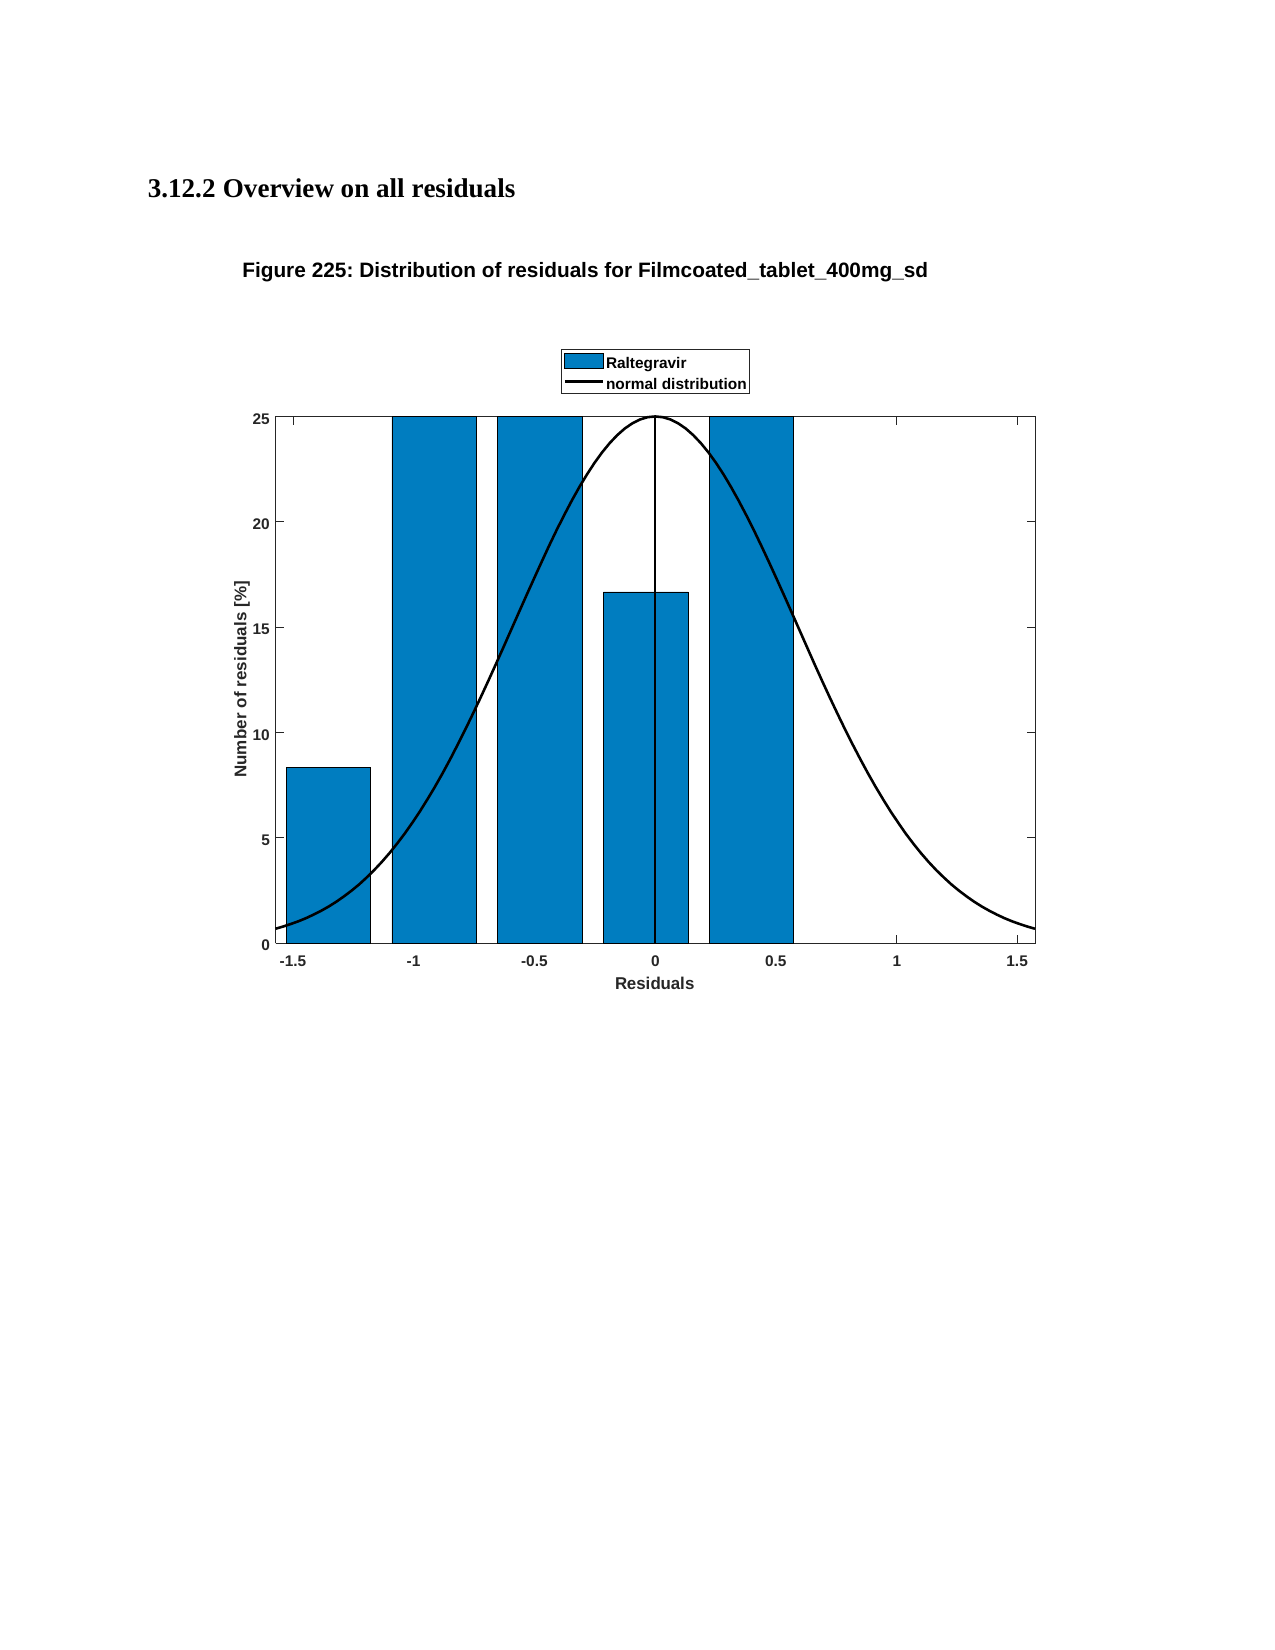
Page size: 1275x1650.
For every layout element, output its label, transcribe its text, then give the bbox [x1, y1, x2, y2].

subtitle Overview on all residuals [148, 173, 1127, 204]
